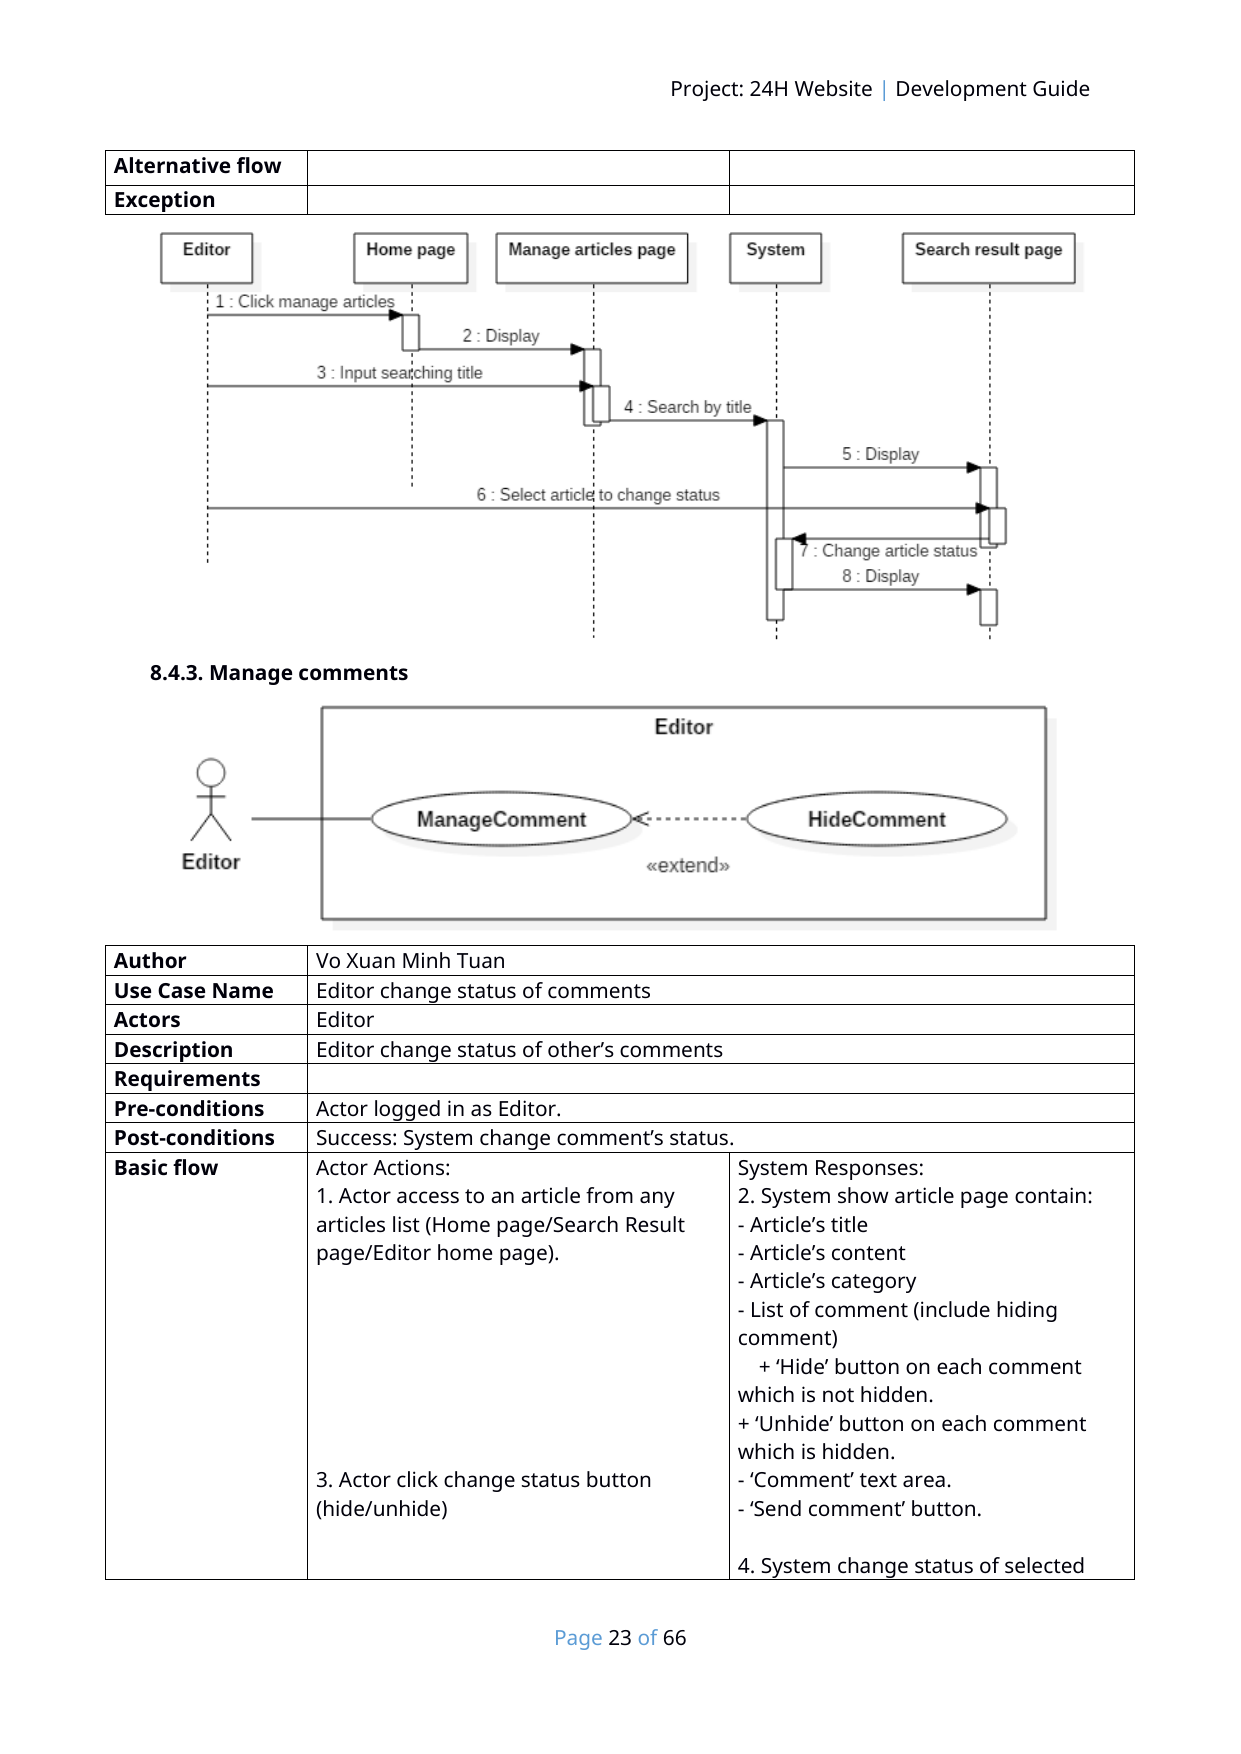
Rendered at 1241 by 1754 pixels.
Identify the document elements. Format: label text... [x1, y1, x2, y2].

text 8.4.3. Manage comments [150, 658, 1090, 686]
table_header Vo Xuan Minh Tuan [308, 946, 1134, 975]
table_cell Editor [308, 1005, 1134, 1034]
table_cell Pre-conditions [106, 1094, 307, 1122]
table_cell [730, 151, 1134, 184]
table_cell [730, 1153, 1134, 1579]
table_cell Use Case Name [106, 976, 307, 1004]
table_cell Post-conditions [106, 1123, 307, 1152]
table_cell Basic flow [106, 1153, 307, 1579]
table_cell Actors [106, 1005, 307, 1034]
picture [150, 221, 1091, 652]
table_cell [308, 1064, 1134, 1093]
table_cell Exception [106, 186, 307, 214]
table_cell [308, 186, 729, 214]
table_cell Editor change status of other’s comments [308, 1035, 1134, 1063]
table_cell Requirements [106, 1064, 307, 1093]
table_header Author [106, 946, 307, 975]
table_cell [308, 151, 729, 184]
table_cell Success: System change comment’s status. [308, 1123, 1134, 1152]
table_cell Description [106, 1035, 307, 1063]
picture [169, 692, 1071, 940]
table_cell Actor logged in as Editor. [308, 1094, 1134, 1122]
table_cell [730, 186, 1134, 214]
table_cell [308, 1153, 729, 1579]
table_cell Editor change status of comments [308, 976, 1134, 1004]
table_cell Alternative flow [106, 151, 307, 184]
